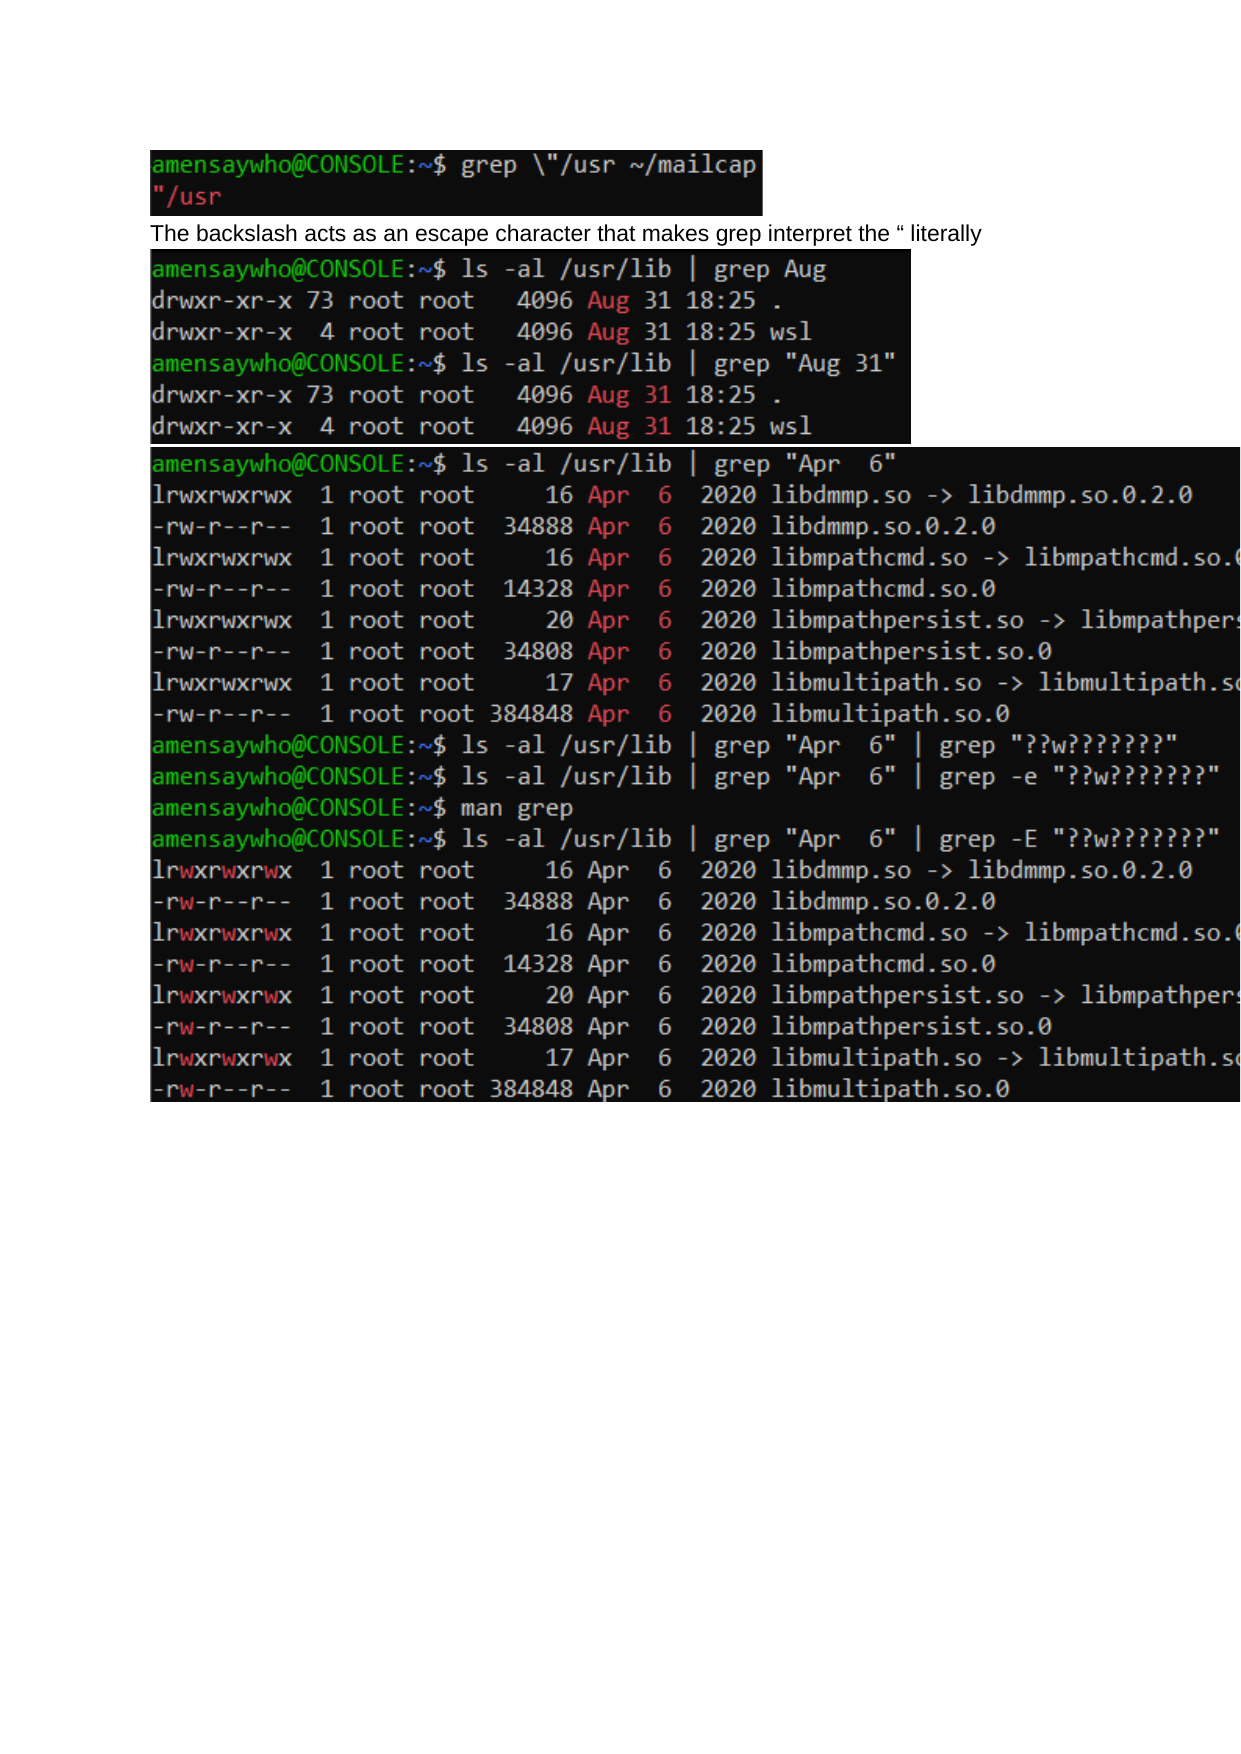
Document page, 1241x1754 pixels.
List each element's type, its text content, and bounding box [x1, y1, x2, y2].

picture [150, 249, 911, 444]
picture [150, 447, 1241, 1102]
picture [150, 150, 763, 216]
text The backslash acts as an escape character that makes grep interpret the “ literally [150, 219, 1090, 246]
